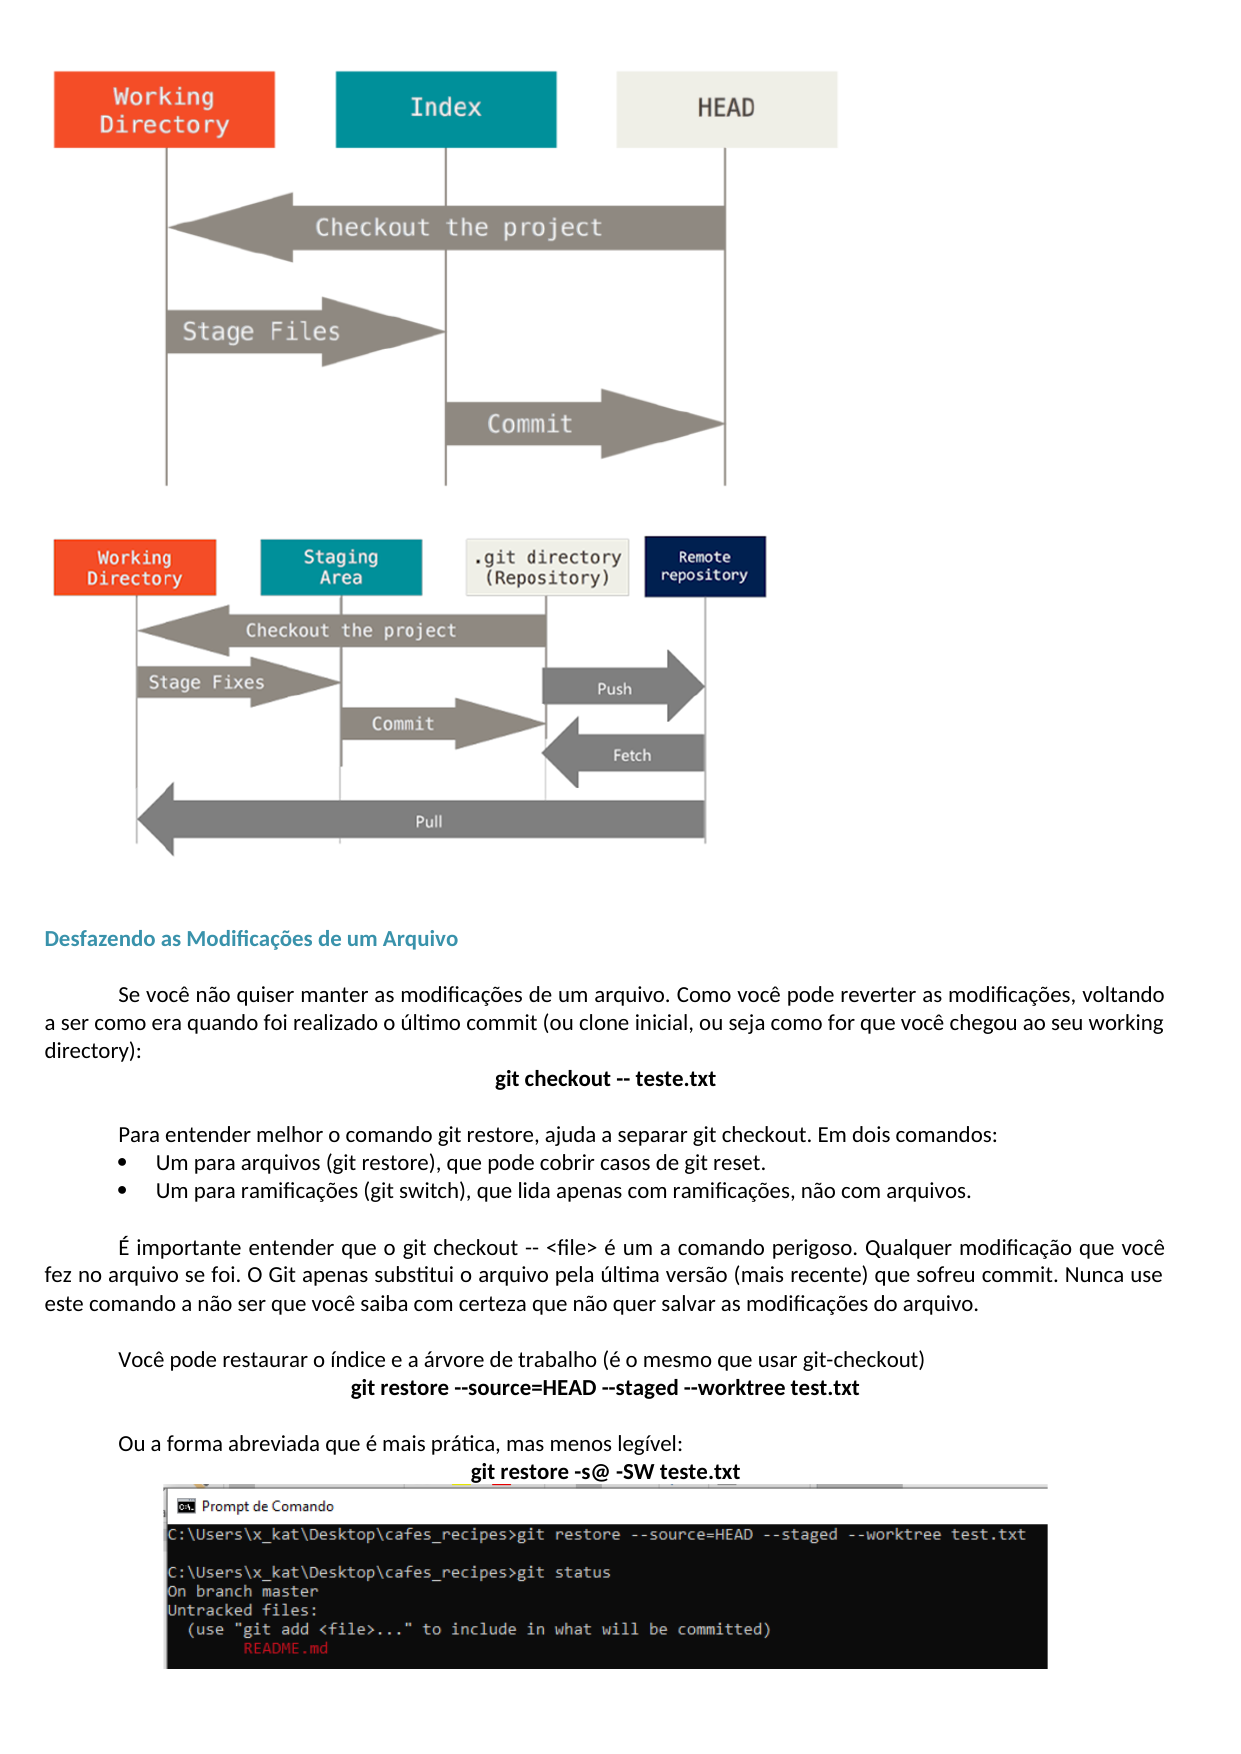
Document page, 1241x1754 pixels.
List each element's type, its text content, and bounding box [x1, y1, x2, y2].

list Um para arquivos (git restore), que pode cobrir casos de git reset. [118, 1148, 1167, 1177]
picture [44, 59, 858, 495]
text É importante entender que o git checkout -- <file> é um a comando perigoso. Qualquer modificação que você fez no arquivo se foi. O Git apenas substitui o arquivo pela última versão (mais recente) que sofreu commit. Nunca use este comando a não ser que você saiba com certeza que não quer salvar as modificações do arquivo. [44, 1233, 1167, 1317]
text git restore -s@ -SW teste.txt [44, 1457, 1167, 1485]
list Um para ramificações (git switch), que lida apenas com ramificações, não com arquivos. [118, 1177, 1167, 1204]
text Para entender melhor o comando git restore, ajuda a separar git checkout. Em dois comandos: [44, 1121, 1167, 1148]
picture [44, 522, 776, 869]
picture [163, 1484, 1048, 1669]
text Se você não quiser manter as modificações de um arquivo. Como você pode reverter as modificações, voltando a ser como era quando foi realizado o último commit (ou clone inicial, ou seja como for que você chegou ao seu working directory): [44, 980, 1167, 1064]
text Ou a forma abreviada que é mais prática, mas menos legível: [44, 1429, 1167, 1457]
text Você pode restaurar o índice e a árvore de trabalho (é o mesmo que usar git-checkout) [44, 1345, 1167, 1373]
text git checkout -- teste.txt [44, 1064, 1167, 1092]
text Desfazendo as Modificações de um Arquivo [44, 924, 1167, 952]
text git restore --source=HEAD --staged --worktree test.txt [44, 1373, 1167, 1401]
